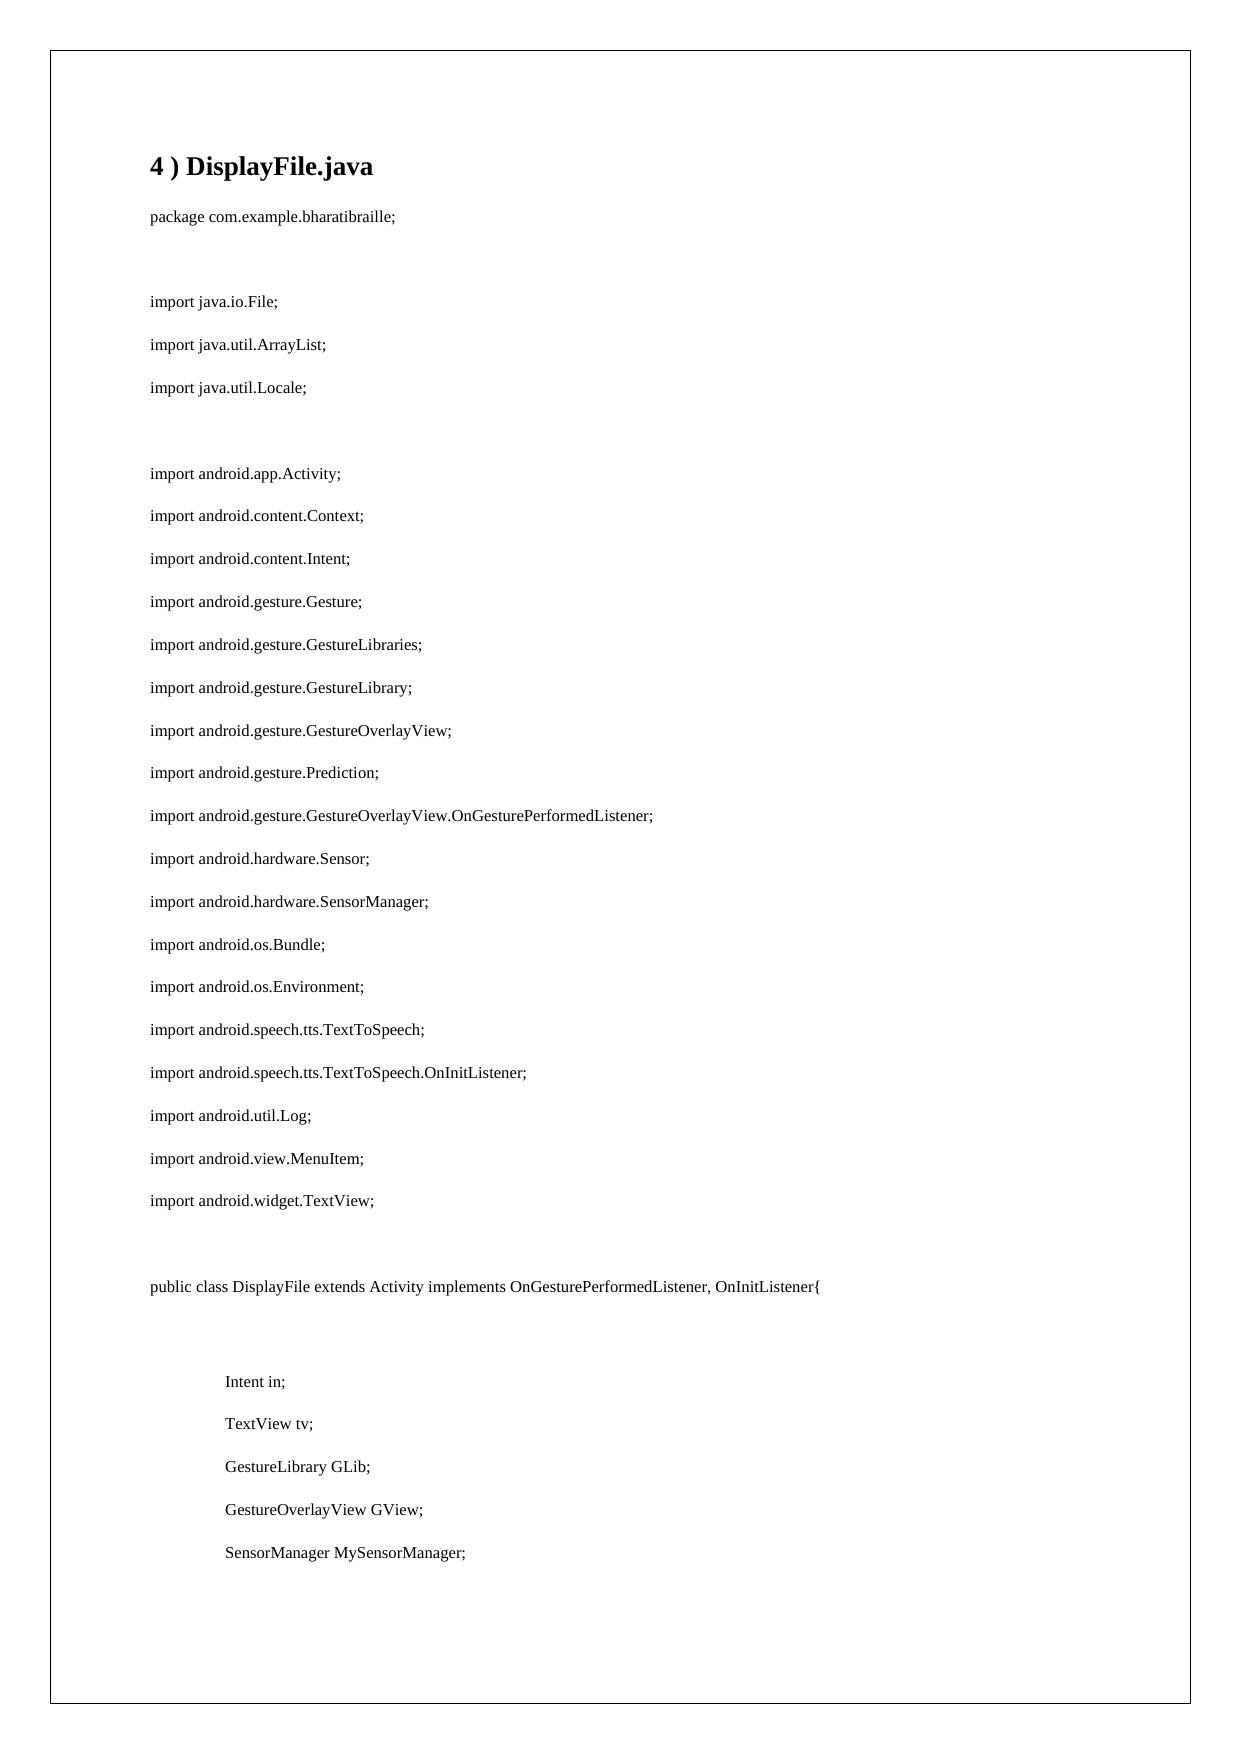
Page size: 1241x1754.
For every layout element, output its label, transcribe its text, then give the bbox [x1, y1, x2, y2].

text import android.hardware.Sensor; [150, 849, 1090, 868]
text import android.gesture.GestureOverlayView.OnGesturePerformedListener; [150, 806, 1090, 825]
text import java.util.Locale; [150, 378, 1090, 397]
text import android.gesture.Gesture; [150, 592, 1090, 611]
text import android.speech.tts.TextToSpeech; [150, 1020, 1090, 1039]
text import android.app.Activity; [150, 463, 1090, 483]
text package com.example.bharatibraille; [150, 207, 1090, 226]
text import android.widget.TextView; [150, 1191, 1090, 1210]
text import android.content.Intent; [150, 549, 1090, 568]
text import android.gesture.GestureLibrary; [150, 677, 1090, 697]
text import java.util.ArrayList; [150, 335, 1090, 354]
text import android.speech.tts.TextToSpeech.OnInitListener; [150, 1063, 1090, 1082]
text import android.gesture.Prediction; [150, 763, 1090, 782]
text import android.view.MenuItem; [150, 1148, 1090, 1168]
text import java.io.File; [150, 292, 1090, 311]
text import android.hardware.SensorManager; [150, 892, 1090, 911]
text import android.os.Bundle; [150, 934, 1090, 953]
text 4 ) DisplayFile.java [150, 150, 1090, 181]
text SensorManager MySensorManager; [150, 1543, 1090, 1562]
text GestureLibrary GLib; [150, 1457, 1090, 1476]
text Intent in; [150, 1371, 1090, 1391]
text import android.gesture.GestureLibraries; [150, 635, 1090, 654]
text import android.util.Log; [150, 1106, 1090, 1125]
text public class DisplayFile extends Activity implements OnGesturePerformedListener, OnInitListener{ [150, 1277, 1090, 1296]
text import android.os.Environment; [150, 977, 1090, 996]
text import android.content.Context; [150, 506, 1090, 525]
text import android.gesture.GestureOverlayView; [150, 720, 1090, 739]
text TextView tv; [150, 1414, 1090, 1433]
text GestureOverlayView GView; [150, 1500, 1090, 1519]
